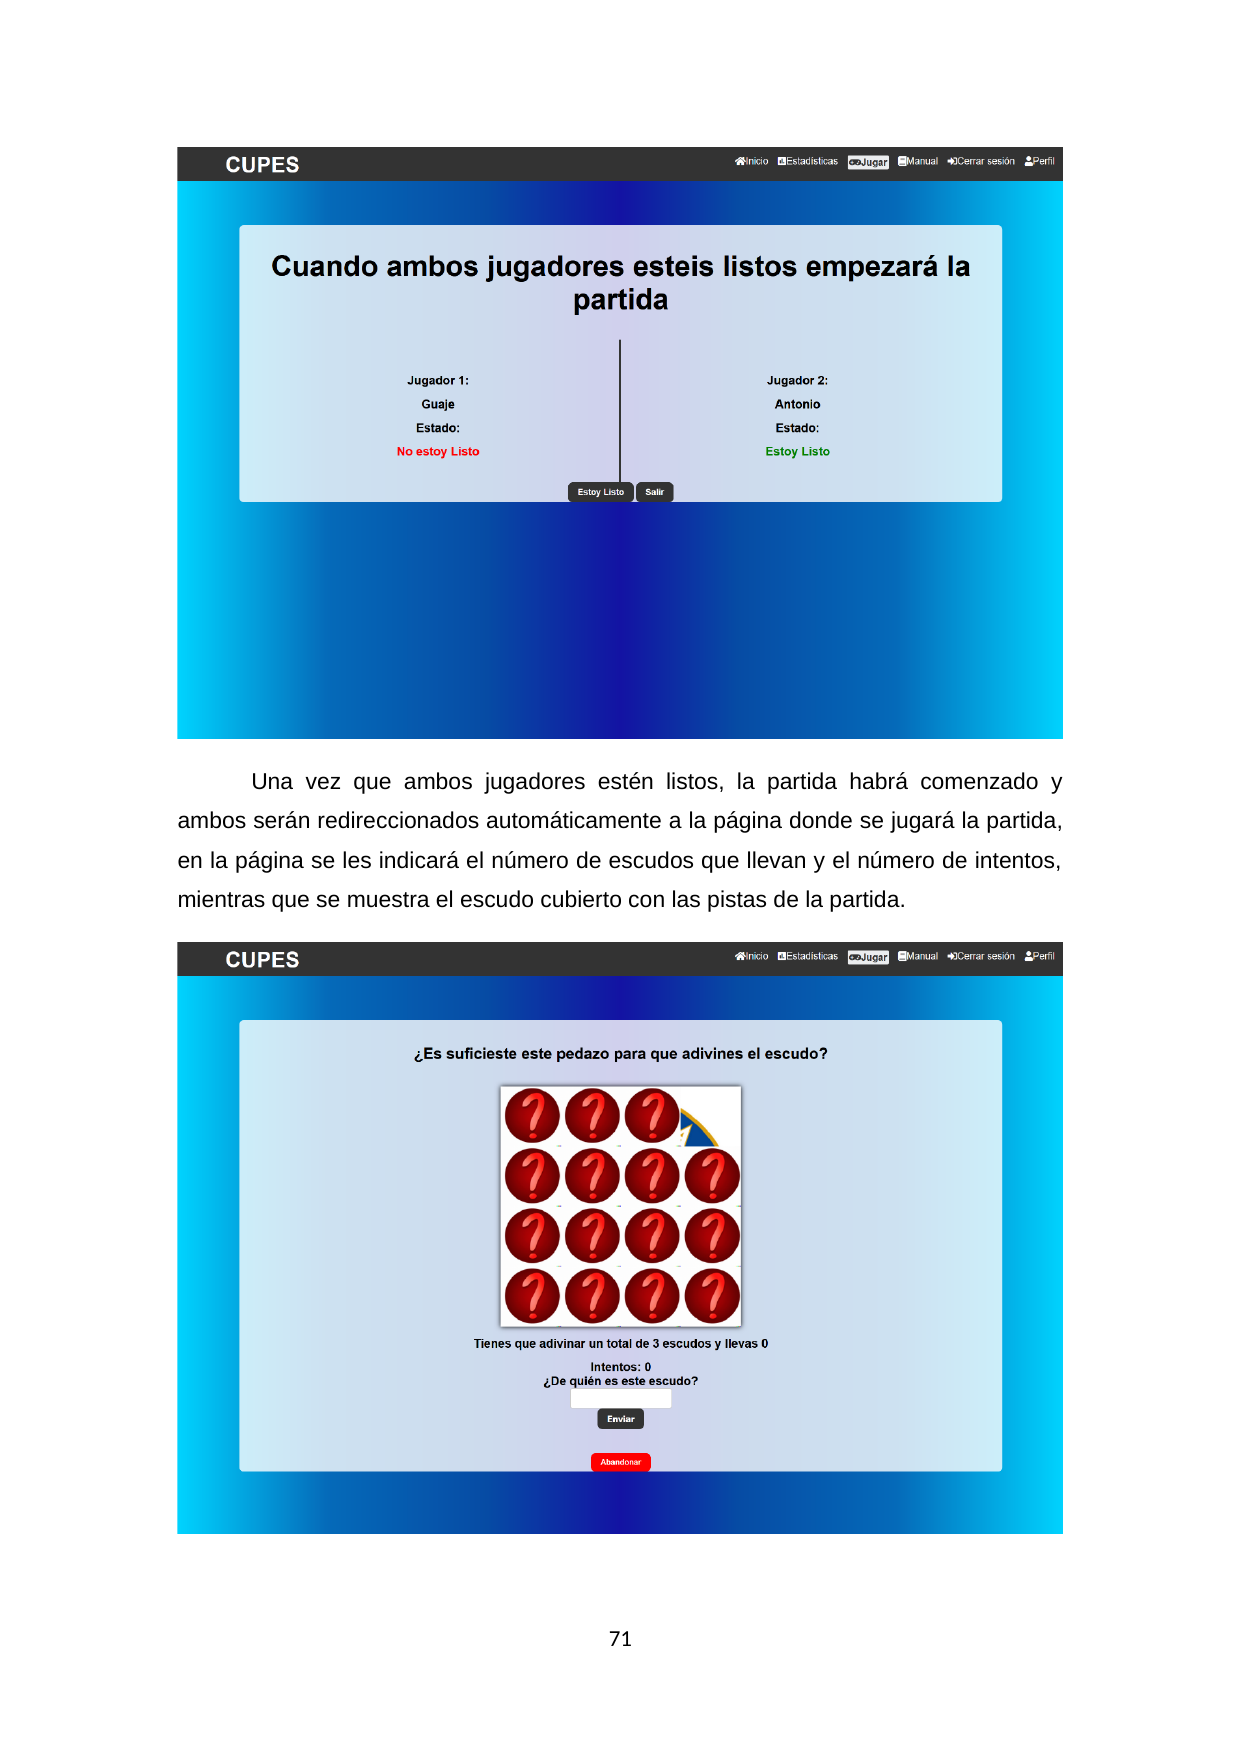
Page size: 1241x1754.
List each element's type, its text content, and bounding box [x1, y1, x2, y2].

text Una vez que ambos jugadores estén listos, la partida habrá comenzado y ambos serán redireccionados automáticamente a la página donde se jugará la partida, en la página se les indicará el número de escudos que llevan y el número de intentos, mientras que se muestra el escudo cubierto con las pistas de la partida. [177, 768, 1063, 913]
picture [177, 942, 1063, 1534]
picture [177, 147, 1063, 739]
